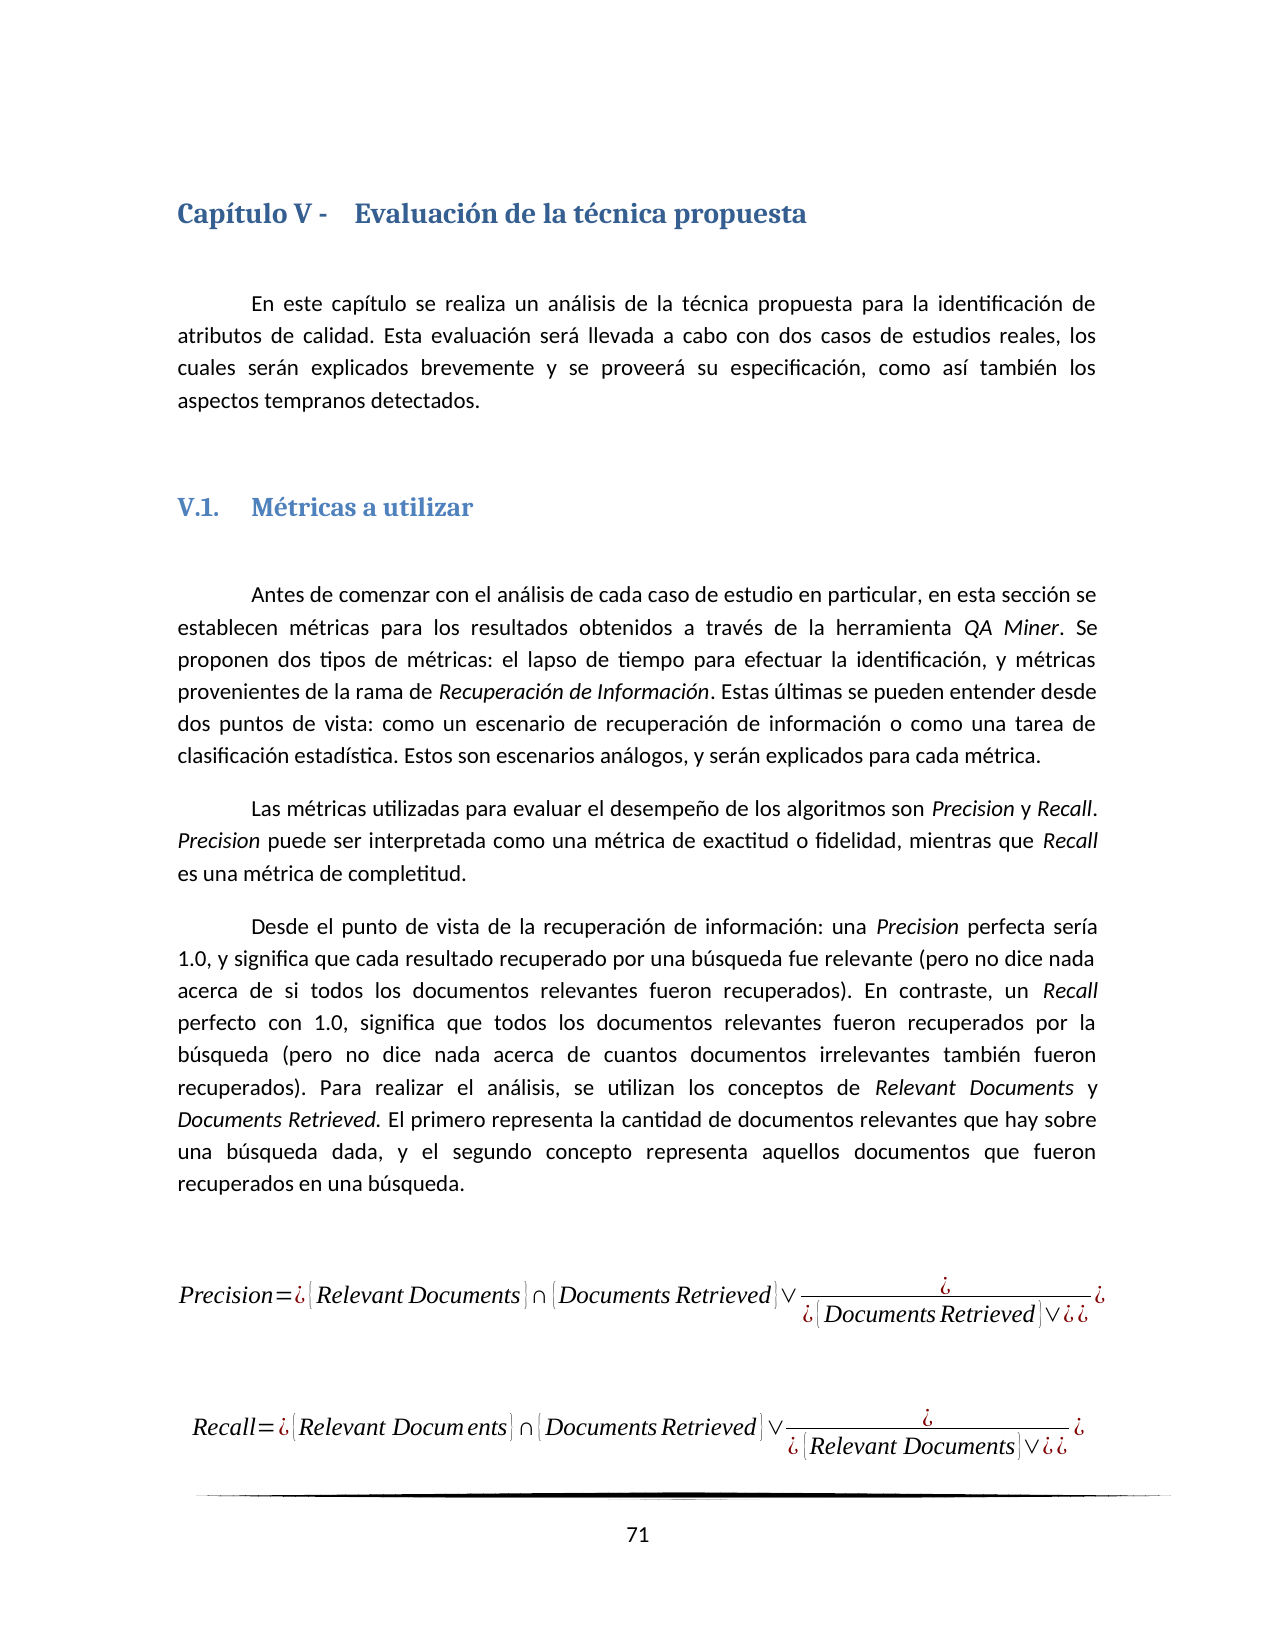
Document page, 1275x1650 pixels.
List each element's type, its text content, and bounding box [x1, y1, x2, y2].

subtitle Métricas a utilizar [177, 492, 1098, 523]
picture [195, 1492, 1172, 1500]
text Antes de comenzar con el análisis de cada caso de estudio en particular, en esta sección se establecen métricas para los resultados obtenidos a través de la herramienta QA Miner. Se proponen dos tipos de métricas: el lapso de tiempo para efectuar la identificación, y métricas provenientes de la rama de Recuperación de Información. Estas últimas se pueden entender desde dos puntos de vista: como un escenario de recuperación de información o como una tarea de clasificación estadística. Estos son escenarios análogos, y serán explicados para cada métrica. [177, 581, 1098, 769]
text Desde el punto de vista de la recuperación de información: una Precision perfecta sería 1.0, y significa que cada resultado recuperado por una búsqueda fue relevante (pero no dice nada acerca de si todos los documentos relevantes fueron recuperados). En contraste, un Recall perfecto con 1.0, significa que todos los documentos relevantes fueron recuperados por la búsqueda (pero no dice nada acerca de cuantos documentos irrelevantes también fueron recuperados). Para realizar el análisis, se utilizan los conceptos de Relevant Documents y Documents Retrieved. El primero representa la cantidad de documentos relevantes que hay sobre una búsqueda dada, y el segundo concepto representa aquellos documentos que fueron recuperados en una búsqueda. [177, 912, 1098, 1197]
subtitle Evaluación de la técnica propuesta [177, 198, 1098, 231]
list En este capítulo se realiza un análisis de la técnica propuesta para la identificación de atributos de calidad. Esta evaluación será llevada a cabo con dos casos de estudios reales, los cuales serán explicados brevemente y se proveerá su especificación, como así también los aspectos tempranos detectados. [177, 289, 1098, 414]
text Las métricas utilizadas para evaluar el desempeño de los algoritmos son Precision y Recall. Precision puede ser interpretada como una métrica de exactitud o fidelidad, mientras que Recall es una métrica de completitud. [177, 794, 1098, 887]
